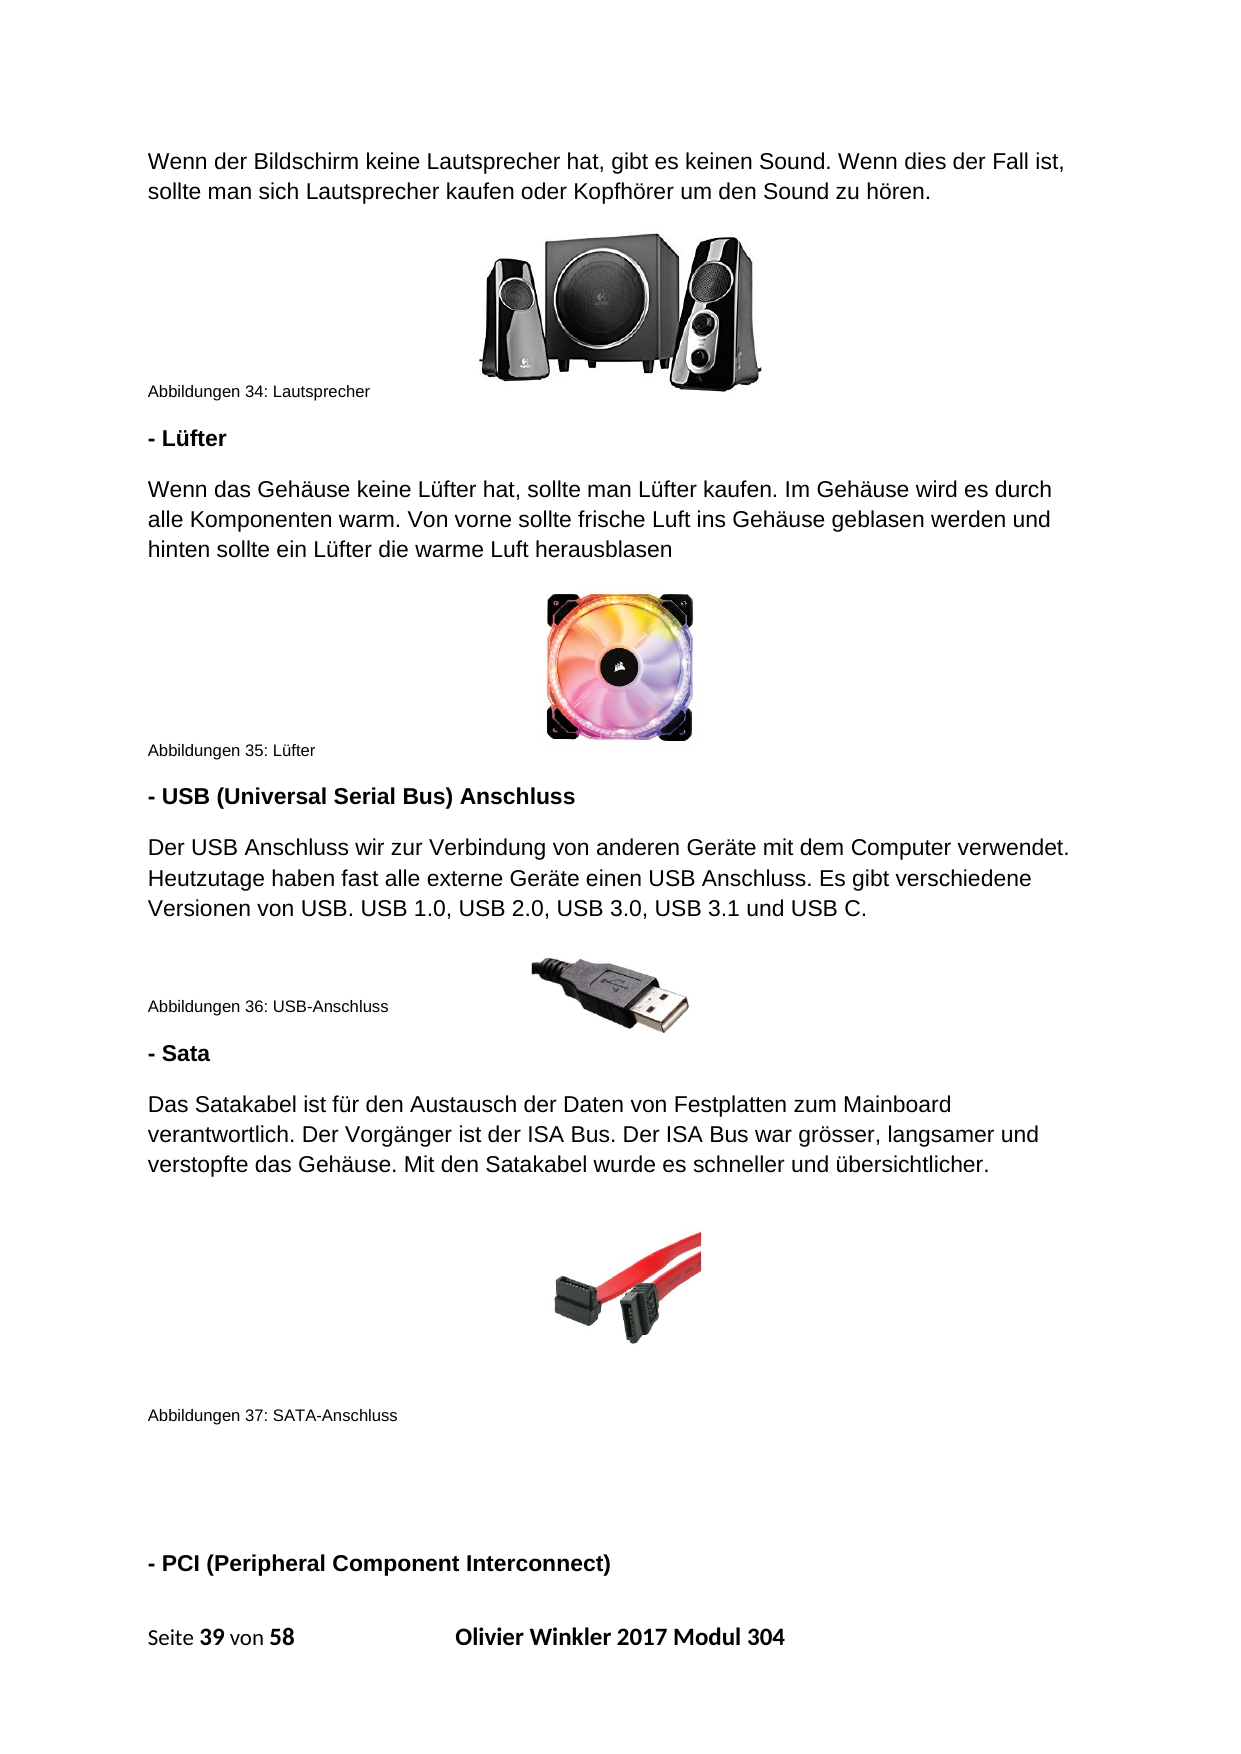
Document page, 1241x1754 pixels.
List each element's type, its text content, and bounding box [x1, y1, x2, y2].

text Wenn das Gehäuse keine Lüfter hat, sollte man Lüfter kaufen. Im Gehäuse wird es durch alle Komponenten warm. Von vorne sollte frische Luft ins Gehäuse geblasen werden und hinten sollte ein Lüfter die warme Luft herausblasen [148, 476, 1093, 563]
text Abbildungen 37: SATA-Anschluss [148, 1405, 1093, 1424]
text Abbildungen 36: USB-Anschluss [148, 997, 1093, 1016]
picture [479, 230, 762, 382]
text - Lüfter [148, 425, 1093, 451]
text Abbildungen 34: Lautsprecher [148, 382, 1093, 401]
picture [531, 1016, 709, 1036]
text Wenn der Bildschirm keine Lautsprecher hat, gibt es keinen Sound. Wenn dies der Fall ist, sollte man sich Lautsprecher kaufen oder Kopfhörer um den Sound zu hören. [148, 148, 1093, 204]
text Abbildungen 35: Lüfter [148, 740, 1093, 759]
text - Sata [148, 1039, 1093, 1066]
text - USB (Universal Serial Bus) Anschluss [148, 783, 1093, 809]
picture [541, 588, 699, 740]
text Das Satakabel ist für den Austausch der Daten von Festplatten zum Mainboard verantwortlich. Der Vorgänger ist der ISA Bus. Der ISA Bus war grösser, langsamer und verstopfte das Gehäuse. Mit den Satakabel wurde es schneller und übersichtlicher. [148, 1091, 1093, 1177]
picture [538, 1203, 702, 1366]
picture [531, 948, 709, 997]
text Der USB Anschluss wir zur Verbindung von anderen Geräte mit dem Computer verwendet. Heutzutage haben fast alle externe Geräte einen USB Anschluss. Es gibt verschiedene Versionen von USB. USB 1.0, USB 2.0, USB 3.0, USB 3.1 und USB C. [148, 834, 1093, 921]
text - PCI (Peripheral Component Interconnect) [148, 1550, 1093, 1577]
